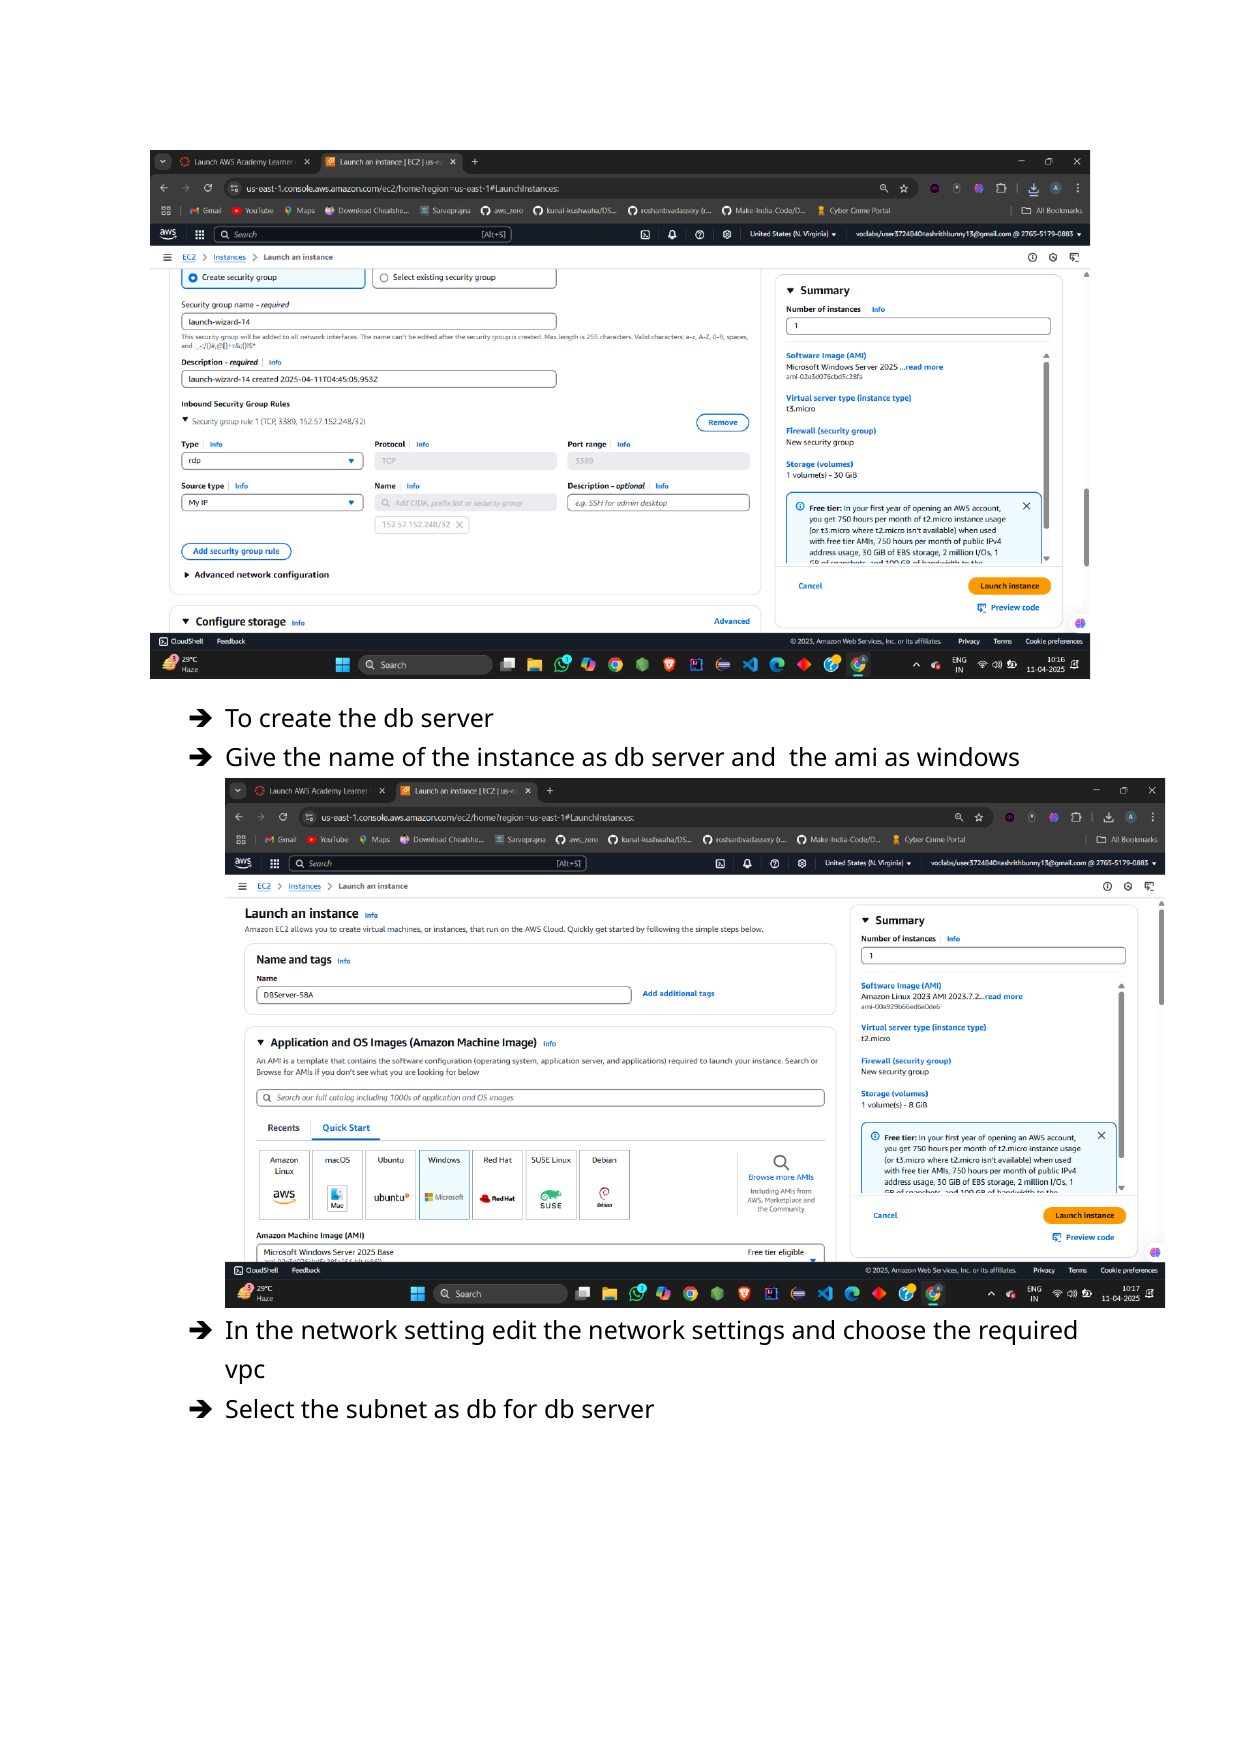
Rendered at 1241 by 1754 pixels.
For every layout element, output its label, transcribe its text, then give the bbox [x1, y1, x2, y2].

list To create the db server [187, 701, 1090, 735]
list Select the subnet as db for db server [187, 1391, 1090, 1425]
picture [150, 150, 1091, 679]
list In the network setting edit the network settings and choose the required vpc [187, 1313, 1090, 1386]
picture [225, 778, 1166, 1308]
